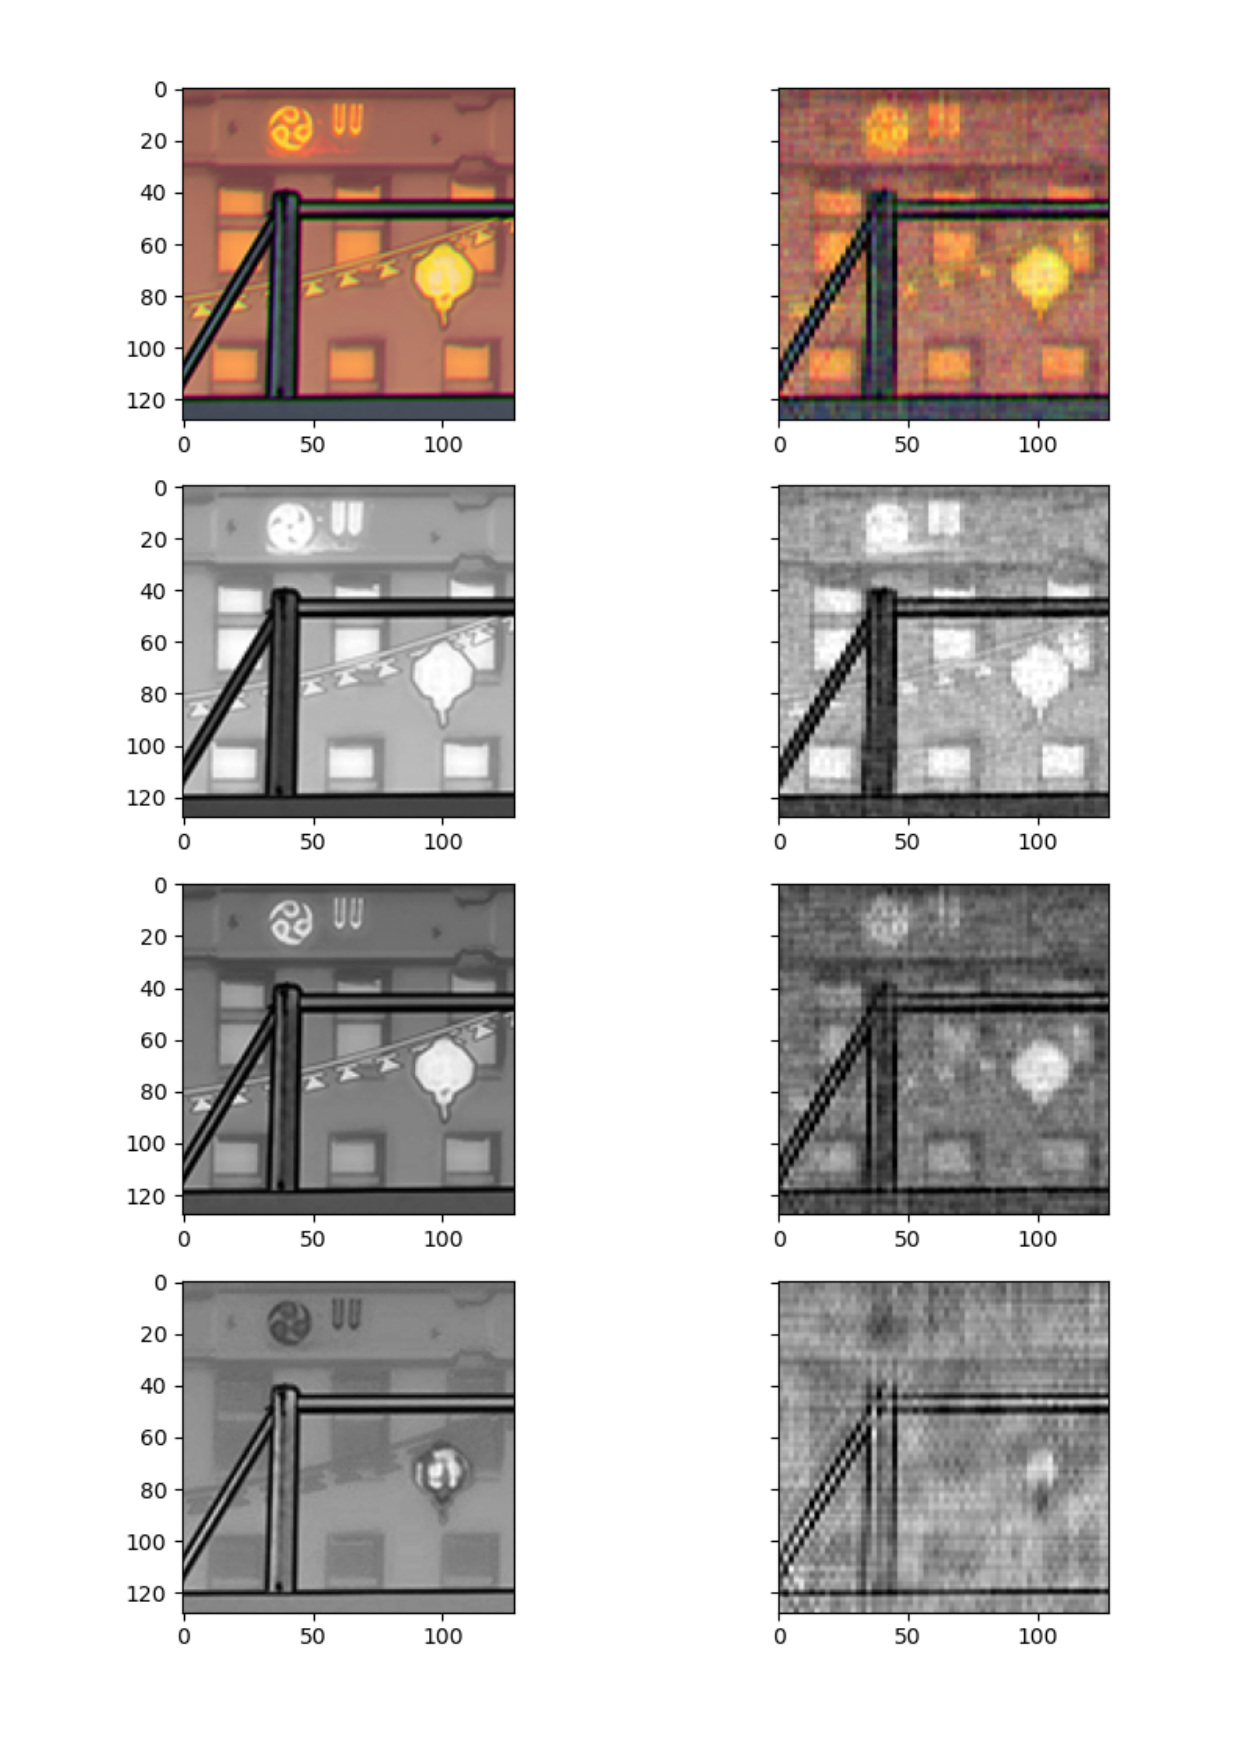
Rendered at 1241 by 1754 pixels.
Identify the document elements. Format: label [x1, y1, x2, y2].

picture [123, 75, 1118, 1652]
